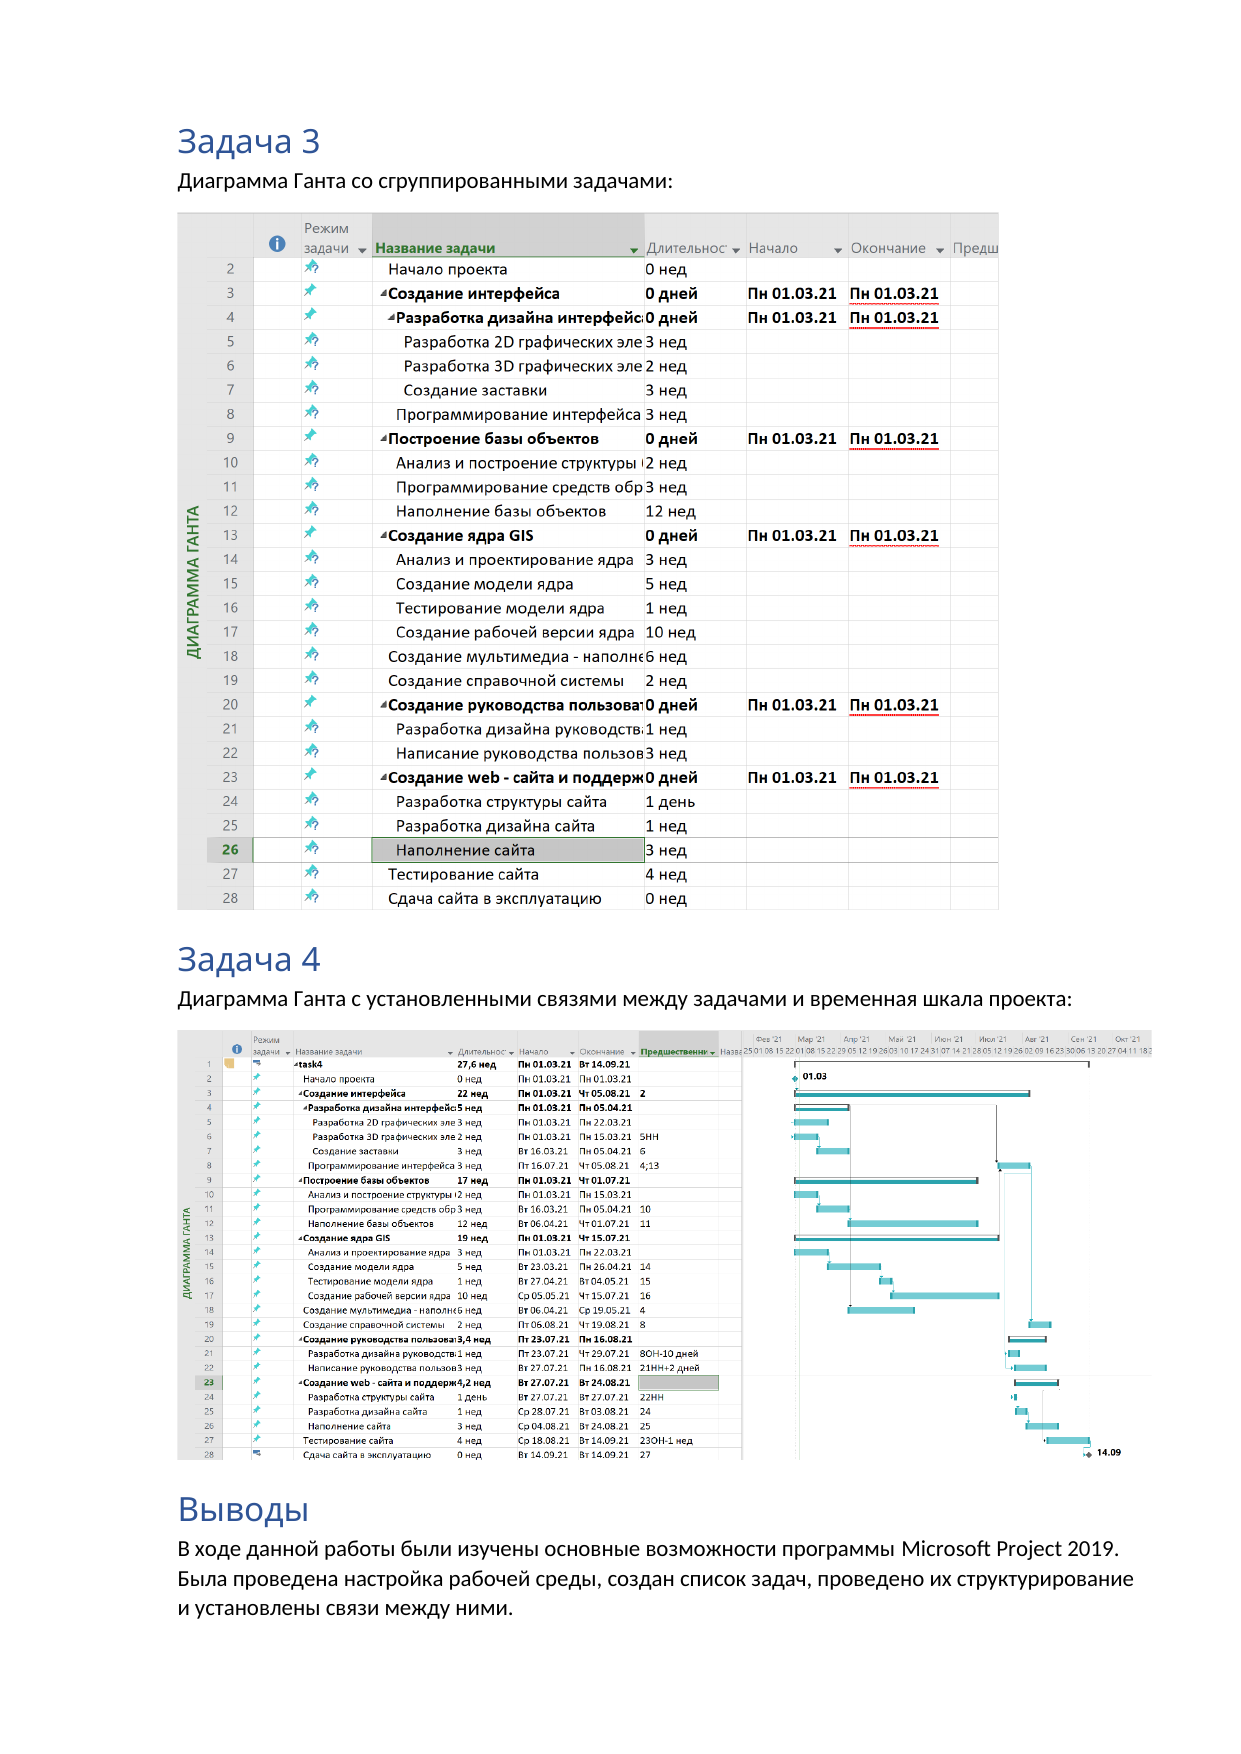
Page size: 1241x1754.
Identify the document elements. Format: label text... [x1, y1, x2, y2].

subtitle Задача 3 [177, 118, 1152, 163]
text Диаграмма Ганта со сгруппированными задачами: [177, 166, 1152, 194]
subtitle Выводы [177, 1486, 1152, 1531]
text В ходе данной работы были изучены основные возможности программы Microsoft Project 2019. Была проведена настройка рабочей среды, создан список задач, проведено их структурирование и установлены связи между ними. [177, 1534, 1152, 1621]
picture [177, 1030, 1152, 1460]
picture [177, 212, 999, 910]
subtitle Задача 4 [177, 936, 1152, 982]
text Диаграмма Ганта с установленными связями между задачами и временная шкала проекта: [177, 984, 1152, 1012]
